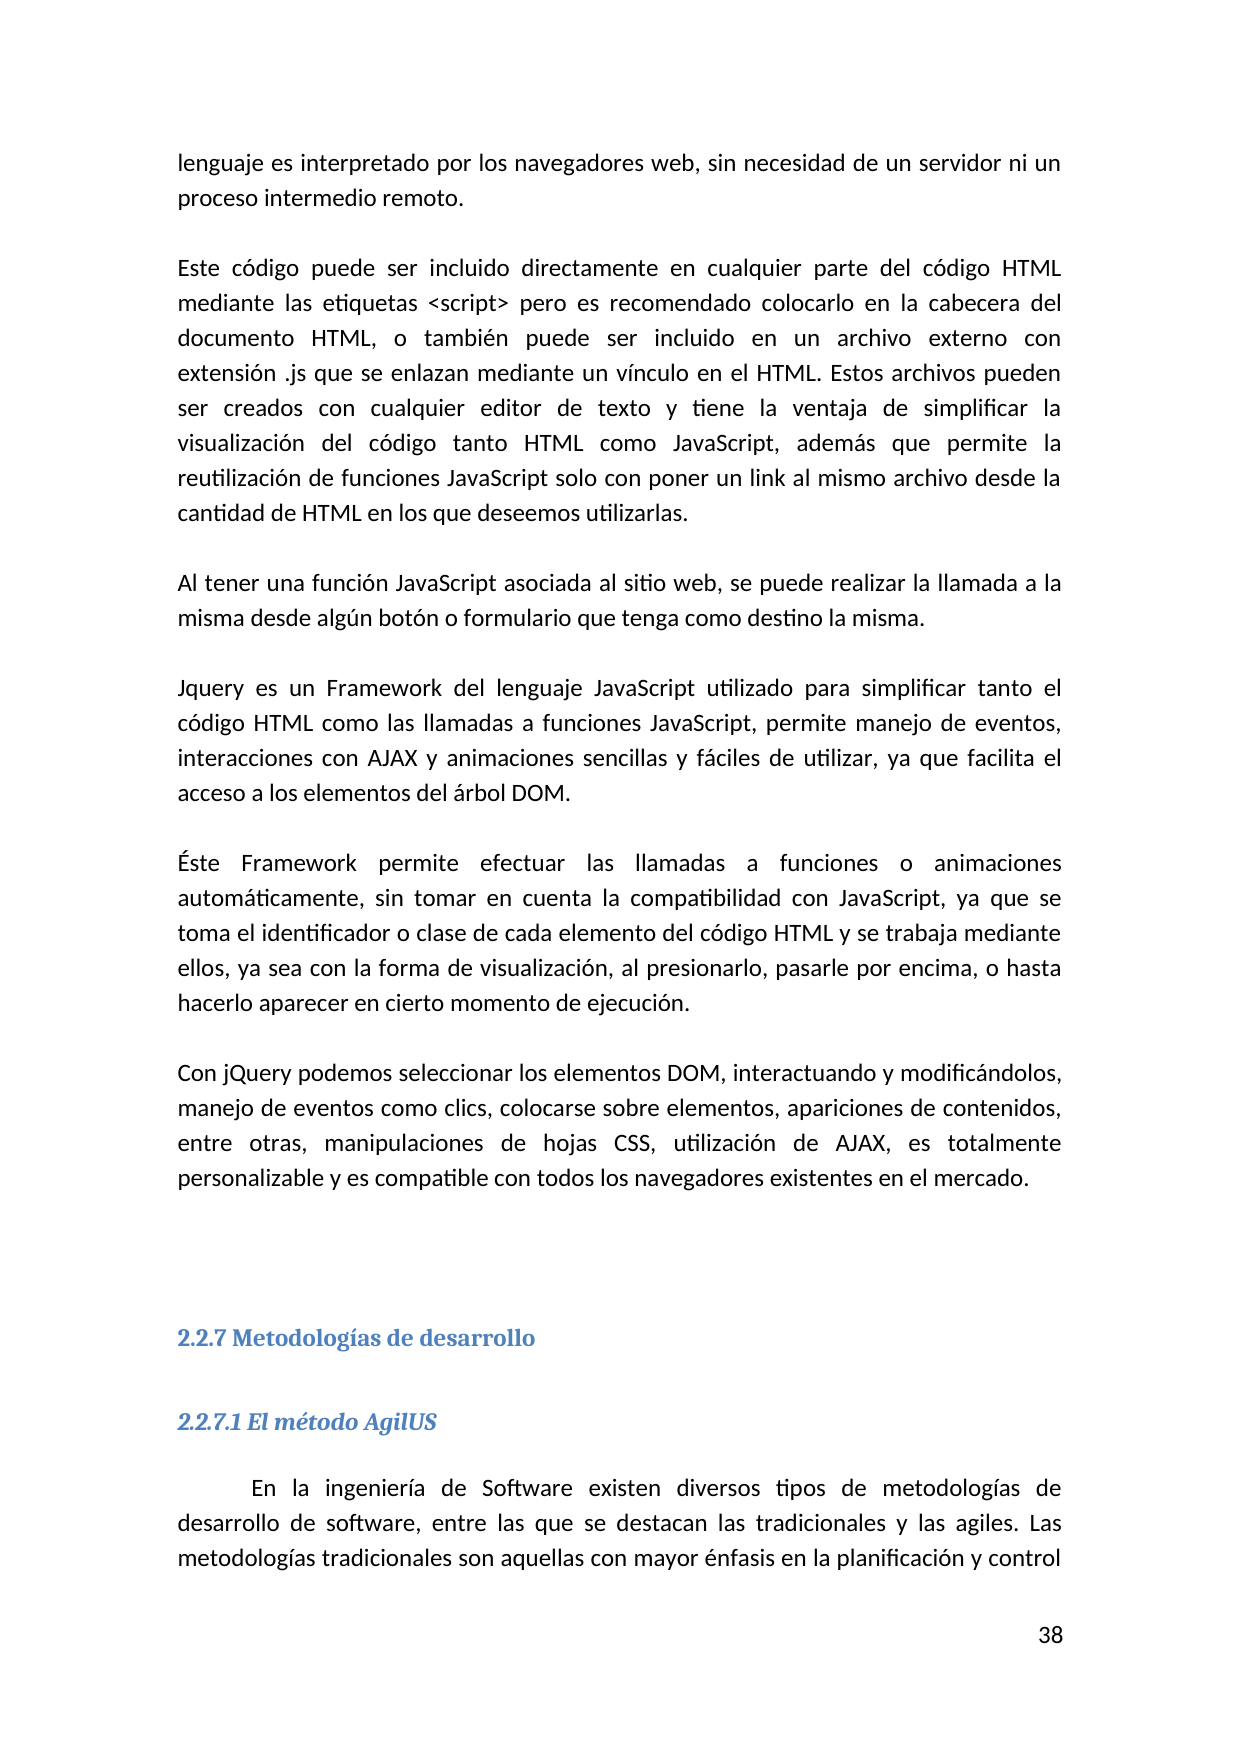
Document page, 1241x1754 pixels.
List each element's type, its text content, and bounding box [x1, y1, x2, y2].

list Con jQuery podemos seleccionar los elementos DOM, interactuando y modificándolos, manejo de eventos como clics, colocarse sobre elementos, apariciones de contenidos, entre otras, manipulaciones de hojas CSS, utilización de AJAX, es totalmente personalizable y es compatible con todos los navegadores existentes en el mercado. [177, 1058, 1063, 1193]
list Al tener una función JavaScript asociada al sitio web, se puede realizar la llamada a la misma desde algún botón o formulario que tenga como destino la misma. [177, 568, 1063, 633]
list Este código puede ser incluido directamente en cualquier parte del código HTML mediante las etiquetas <script> pero es recomendado colocarlo en la cabecera del documento HTML, o también puede ser incluido en un archivo externo con extensión .js que se enlazan mediante un vínculo en el HTML. Estos archivos pueden ser creados con cualquier editor de texto y tiene la ventaja de simplificar la visualización del código tanto HTML como JavaScript, además que permite la reutilización de funciones JavaScript solo con poner un link al mismo archivo desde la cantidad de HTML en los que deseemos utilizarlas. [177, 253, 1063, 528]
subtitle 2.2.7 Metodologías de desarrollo [177, 1323, 1063, 1352]
list Jquery es un Framework del lenguaje JavaScript utilizado para simplificar tanto el código HTML como las llamadas a funciones JavaScript, permite manejo de eventos, interacciones con AJAX y animaciones sencillas y fáciles de utilizar, ya que facilita el acceso a los elementos del árbol DOM. [177, 673, 1063, 808]
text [177, 1472, 1063, 1572]
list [177, 148, 1063, 213]
subtitle 2.2.7.1 El método AgilUS [177, 1408, 1063, 1437]
list Éste Framework permite efectuar las llamadas a funciones o animaciones automáticamente, sin tomar en cuenta la compatibilidad con JavaScript, ya que se toma el identificador o clase de cada elemento del código HTML y se trabaja mediante ellos, ya sea con la forma de visualización, al presionarlo, pasarle por encima, o hasta hacerlo aparecer en cierto momento de ejecución. [177, 848, 1063, 1018]
